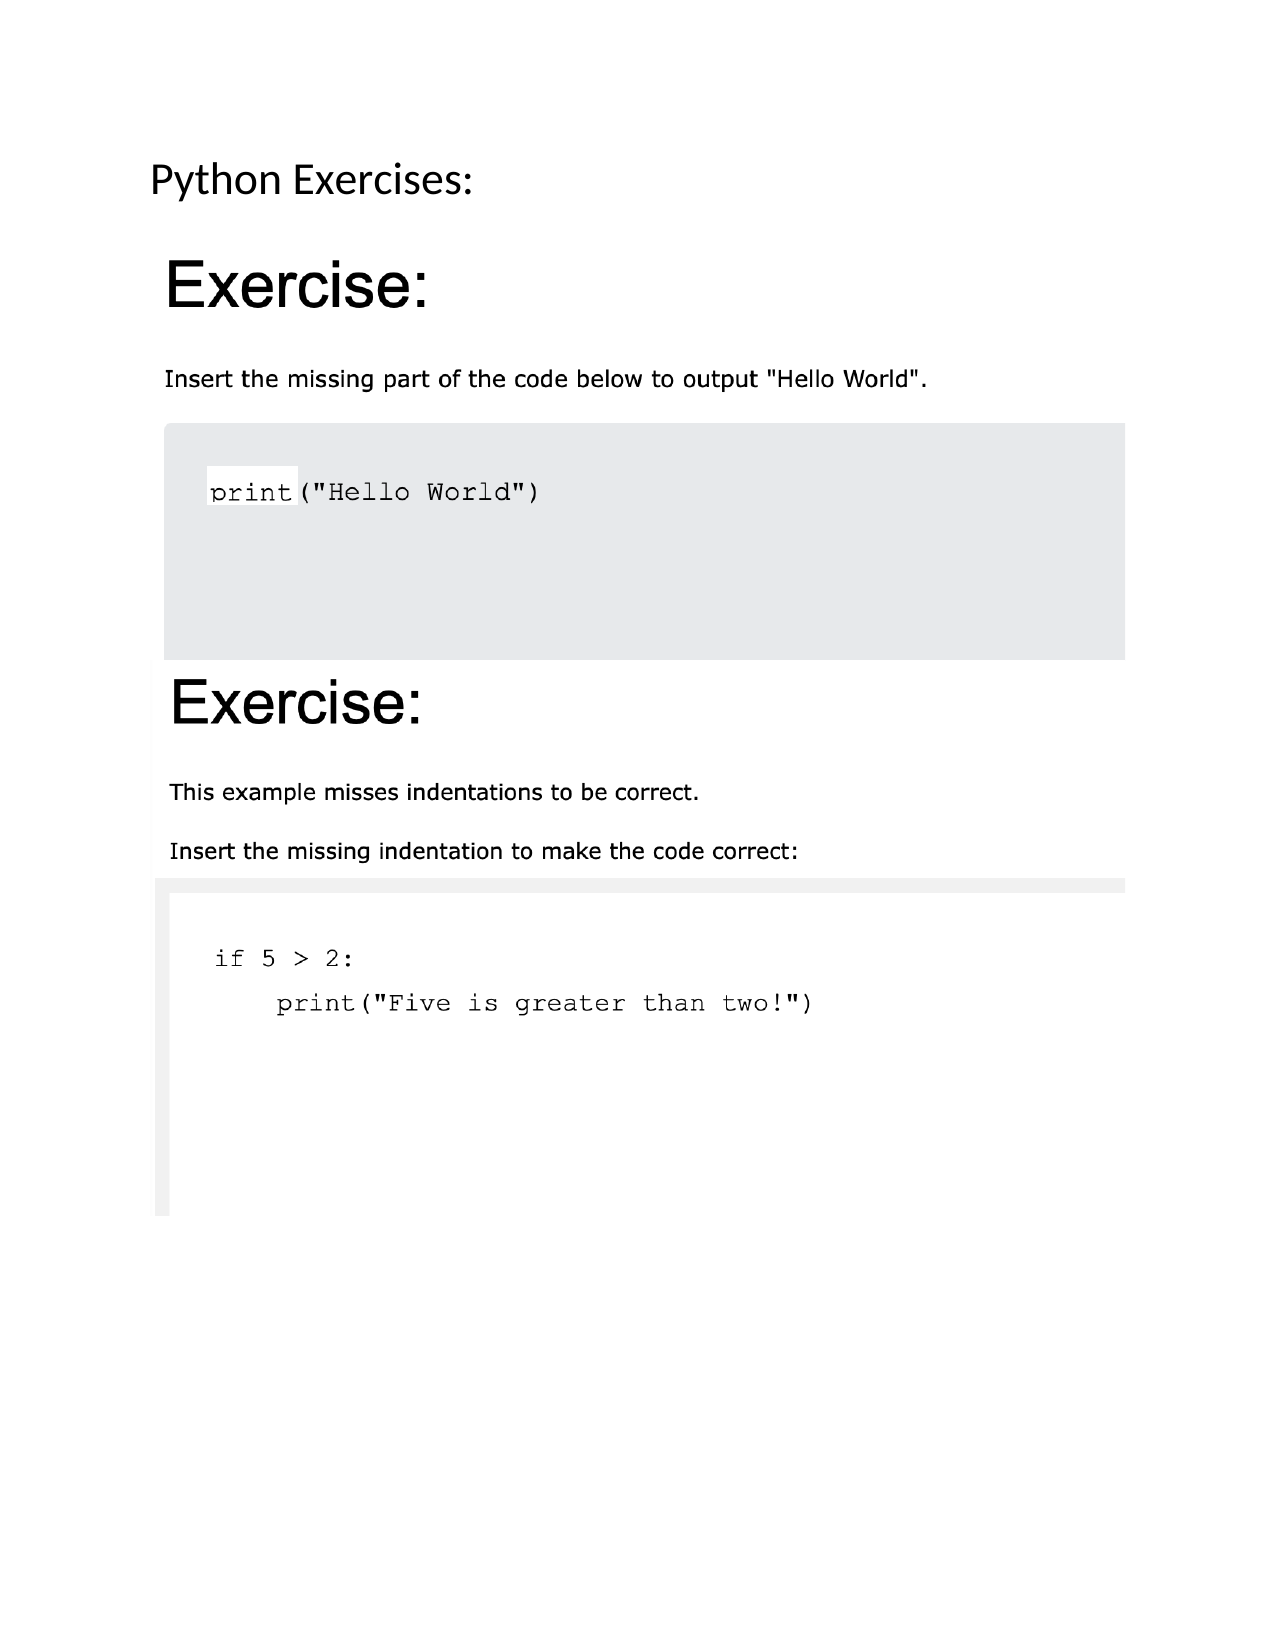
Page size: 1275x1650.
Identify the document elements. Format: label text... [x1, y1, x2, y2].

picture [150, 236, 1125, 1216]
text Python Exercises: [150, 150, 1125, 206]
